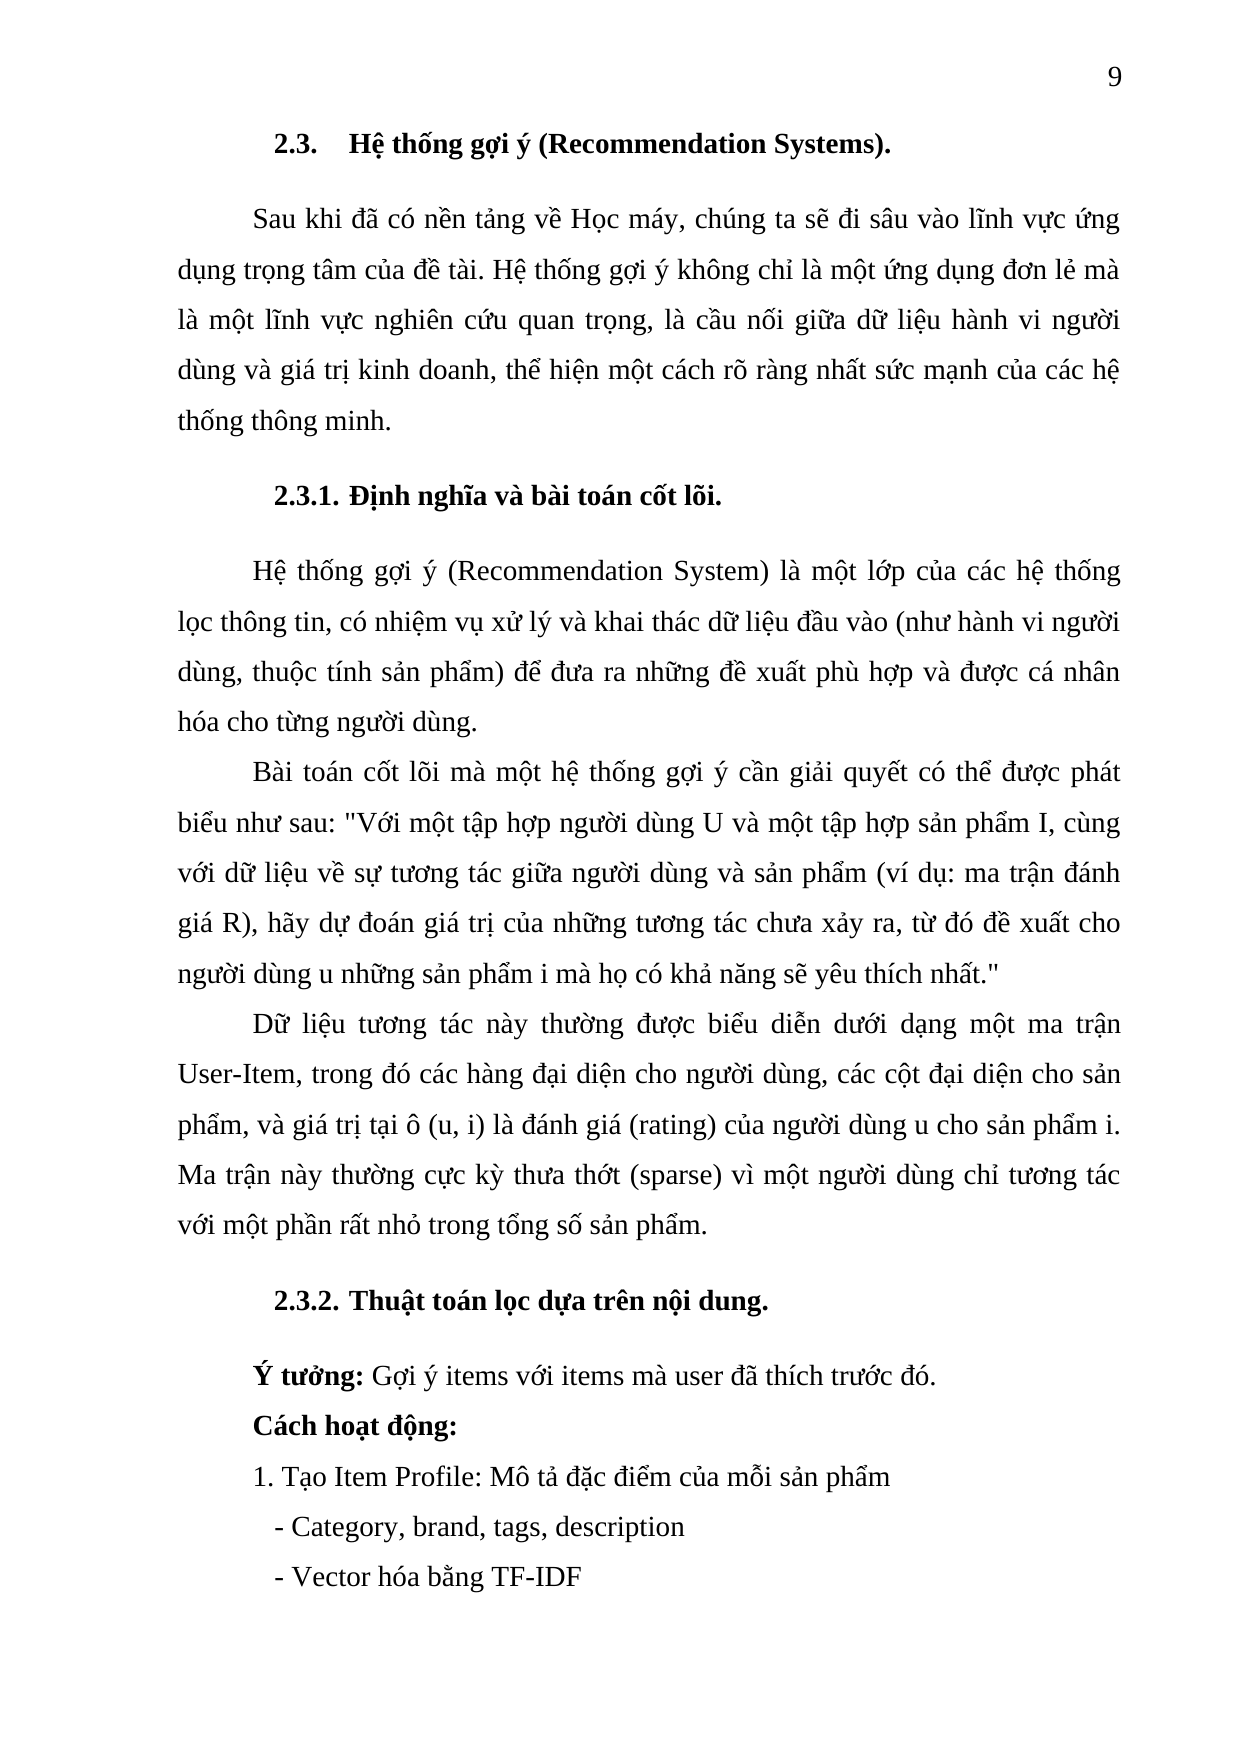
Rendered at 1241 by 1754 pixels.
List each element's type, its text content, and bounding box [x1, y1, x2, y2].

text Bài toán cốt lõi mà một hệ thống gợi ý cần giải quyết có thể được phát biểu như sau: "Với một tập hợp người dùng U và một tập hợp sản phẩm I, cùng với dữ liệu về sự tương tác giữa người dùng và sản phẩm (ví dụ: ma trận đánh giá R), hãy dự đoán giá trị của những tương tác chưa xảy ra, từ đó đề xuất cho người dùng u những sản phẩm i mà họ có khả năng sẽ yêu thích nhất." [177, 754, 1122, 989]
text Cách hoạt động: [177, 1408, 1122, 1442]
text Hệ thống gợi ý (Recommendation System) là một lớp của các hệ thống lọc thông tin, có nhiệm vụ xử lý và khai thác dữ liệu đầu vào (như hành vi người dùng, thuộc tính sản phẩm) để đưa ra những đề xuất phù hợp và được cá nhân hóa cho từng người dùng. [177, 553, 1122, 738]
text Ý tưởng: Gợi ý items với items mà user đã thích trước đó. [177, 1358, 1122, 1392]
subtitle Định nghĩa và bài toán cốt lõi. [274, 478, 1122, 512]
text - Vector hóa bằng TF-IDF [177, 1559, 1122, 1593]
text Sau khi đã có nền tảng về Học máy, chúng ta sẽ đi sâu vào lĩnh vực ứng dụng trọng tâm của đề tài. Hệ thống gợi ý không chỉ là một ứng dụng đơn lẻ mà là một lĩnh vực nghiên cứu quan trọng, là cầu nối giữa dữ liệu hành vi người dùng và giá trị kinh doanh, thể hiện một cách rõ ràng nhất sức mạnh của các hệ thống thông minh. [177, 201, 1122, 436]
text - Category, brand, tags, description [177, 1509, 1122, 1542]
subtitle Thuật toán lọc dựa trên nội dung. [274, 1283, 1122, 1316]
text Dữ liệu tương tác này thường được biểu diễn dưới dạng một ma trận User-Item, trong đó các hàng đại diện cho người dùng, các cột đại diện cho sản phẩm, và giá trị tại ô (u, i) là đánh giá (rating) của người dùng u cho sản phẩm i. Ma trận này thường cực kỳ thưa thớt (sparse) vì một người dùng chỉ tương tác với một phần rất nhỏ trong tổng số sản phẩm. [177, 1006, 1122, 1241]
subtitle Hệ thống gợi ý (Recommendation Systems). [274, 126, 1122, 160]
text 1. Tạo Item Profile: Mô tả đặc điểm của mỗi sản phẩm [177, 1459, 1122, 1492]
